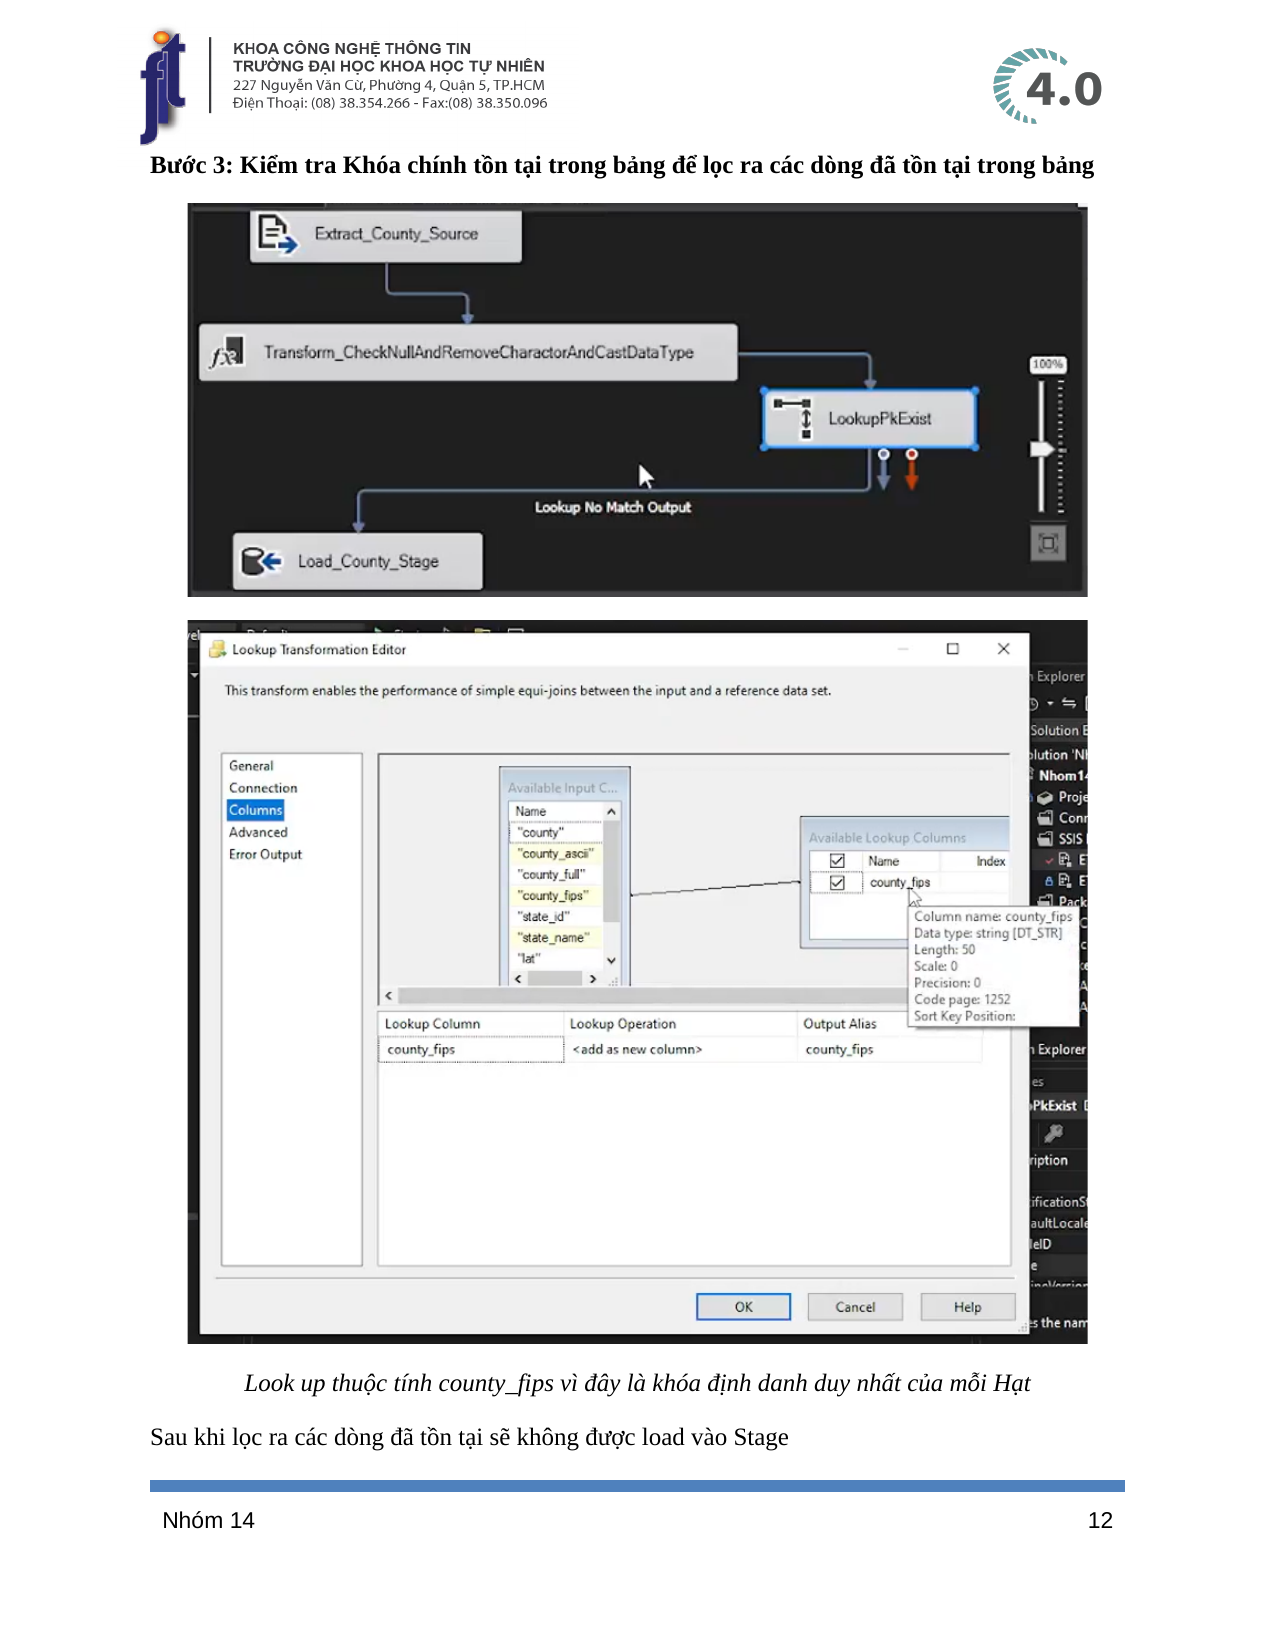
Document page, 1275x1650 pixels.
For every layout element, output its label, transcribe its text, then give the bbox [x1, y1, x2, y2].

text Bước 3: Kiểm tra Khóa chính tồn tại trong bảng để lọc ra các dòng đã tồn tại trong bảng [150, 150, 1125, 179]
picture [187, 203, 1088, 597]
picture [985, 41, 1108, 127]
picture [187, 620, 1088, 1344]
text Sau khi lọc ra các dòng đã tồn tại sẽ không được load vào Stage [150, 1422, 1125, 1451]
text Look up thuộc tính county_fips vì đây là khóa định danh duy nhất của mỗi Hạt [150, 1368, 1125, 1397]
picture [117, 21, 580, 167]
